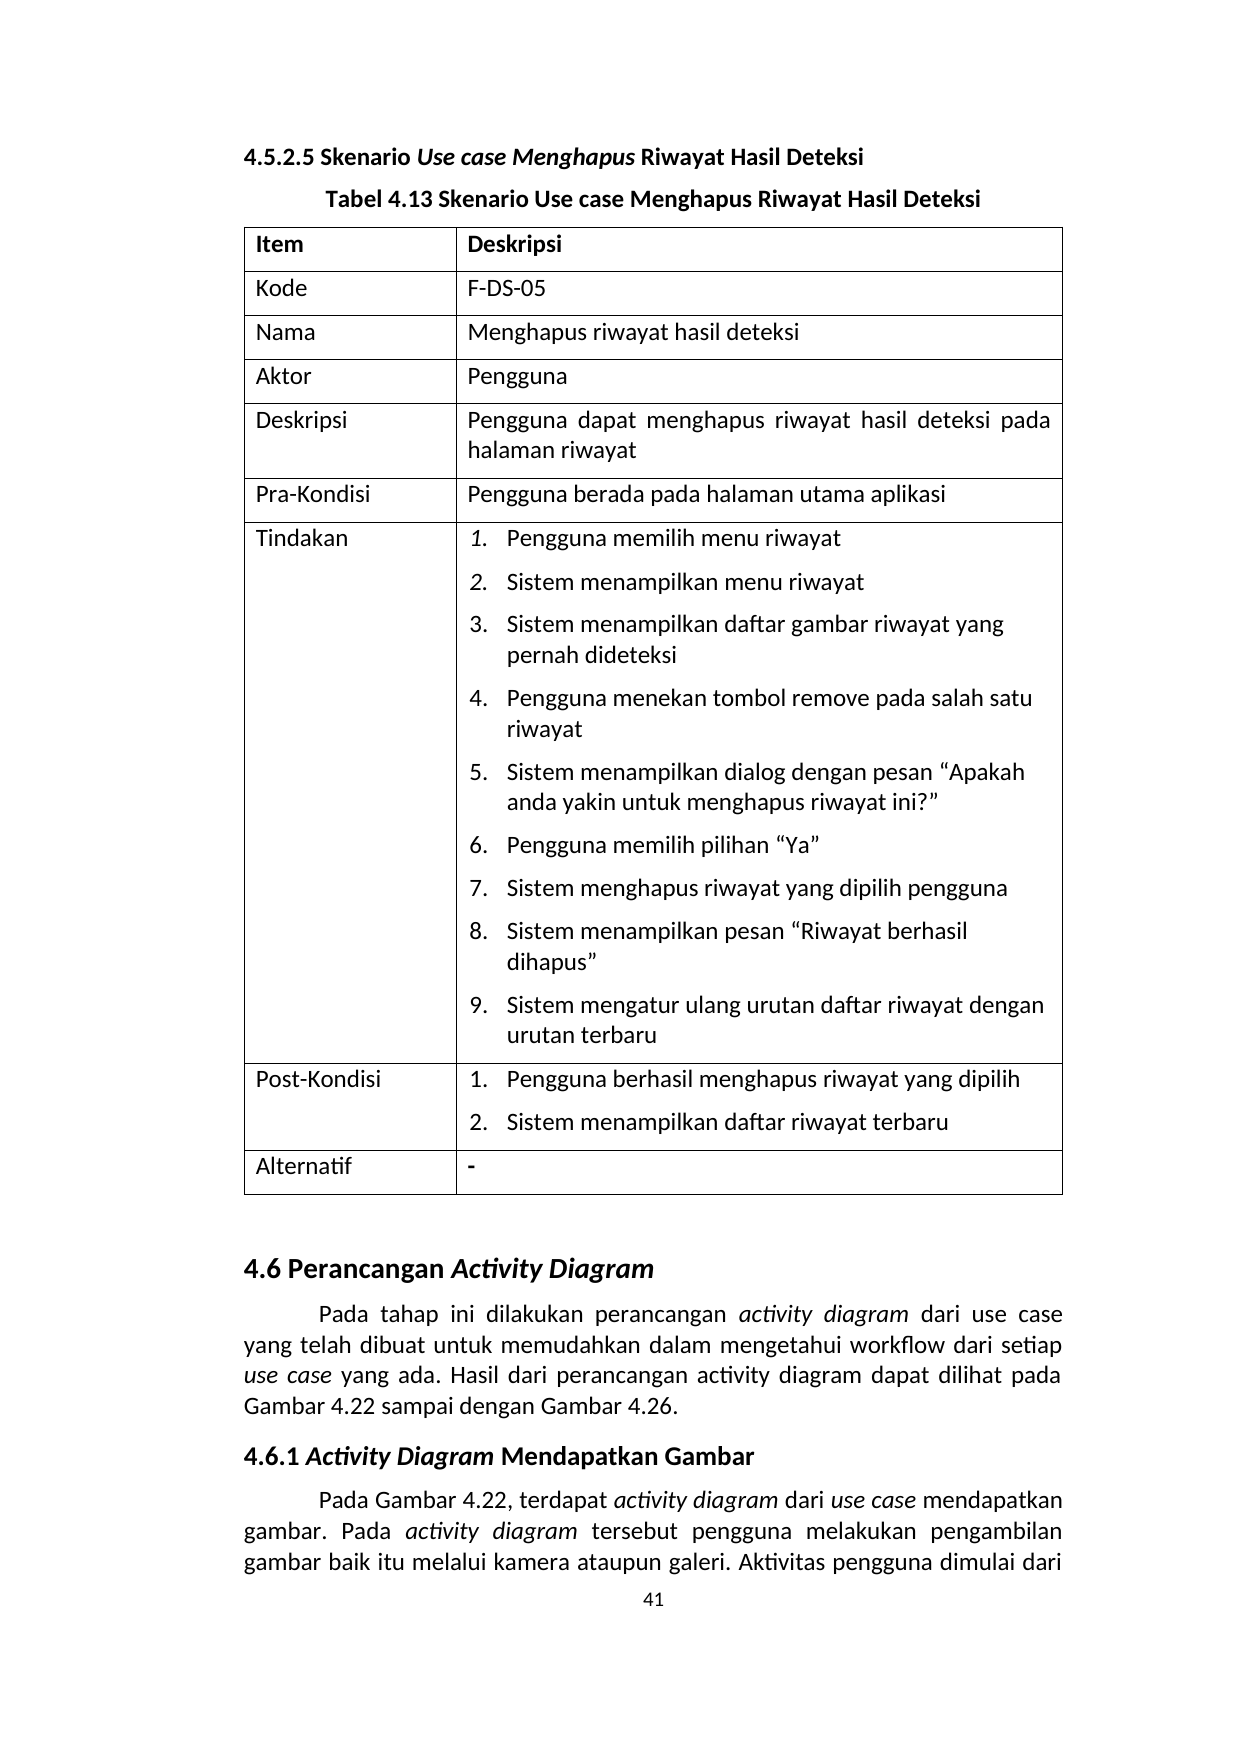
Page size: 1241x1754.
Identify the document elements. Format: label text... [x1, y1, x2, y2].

table_header Item [245, 228, 456, 271]
table_cell Tindakan [245, 523, 456, 1062]
subtitle Activity Diagram Mendapatkan Gambar [244, 1439, 1063, 1472]
table_cell Post-Kondisi [245, 1064, 456, 1149]
table_cell - [457, 1151, 1062, 1193]
table_cell Kode [245, 272, 456, 315]
table_cell F-DS-05 [457, 272, 1062, 315]
table_cell Pengguna berhasil menghapus riwayat yang dipilih Sistem menampilkan daftar riwayat terbaru [457, 1064, 1062, 1149]
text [244, 1484, 1063, 1576]
table_cell Pra-Kondisi [245, 479, 456, 522]
table_cell Pengguna memilih menu riwayat Sistem menampilkan menu riwayat Sistem menampilkan daftar gambar riwayat yang pernah dideteksi Pengguna menekan tombol remove pada salah satu riwayat Sistem menampilkan dialog dengan pesan “Apakah anda yakin untuk menghapus riwayat ini?” Pengguna memilih pilihan “Ya” Sistem menghapus riwayat yang dipilih pengguna Sistem menampilkan pesan “Riwayat berhasil dihapus” Sistem mengatur ulang urutan daftar riwayat dengan urutan terbaru [457, 523, 1062, 1062]
table_cell Pengguna dapat menghapus riwayat hasil deteksi pada halaman riwayat [457, 404, 1062, 477]
table_cell Pengguna berada pada halaman utama aplikasi [457, 479, 1062, 522]
subtitle Skenario Use case Menghapus Riwayat Hasil Deteksi [244, 141, 1063, 171]
table_cell Pengguna [457, 360, 1062, 403]
table_cell Nama [245, 316, 456, 359]
table_header Deskripsi [457, 228, 1062, 271]
subtitle Perancangan Activity Diagram [244, 1250, 1063, 1286]
table_cell Deskripsi [245, 404, 456, 477]
table_cell Menghapus riwayat hasil deteksi [457, 316, 1062, 359]
table_cell Aktor [245, 360, 456, 403]
table_cell Alternatif [245, 1151, 456, 1193]
